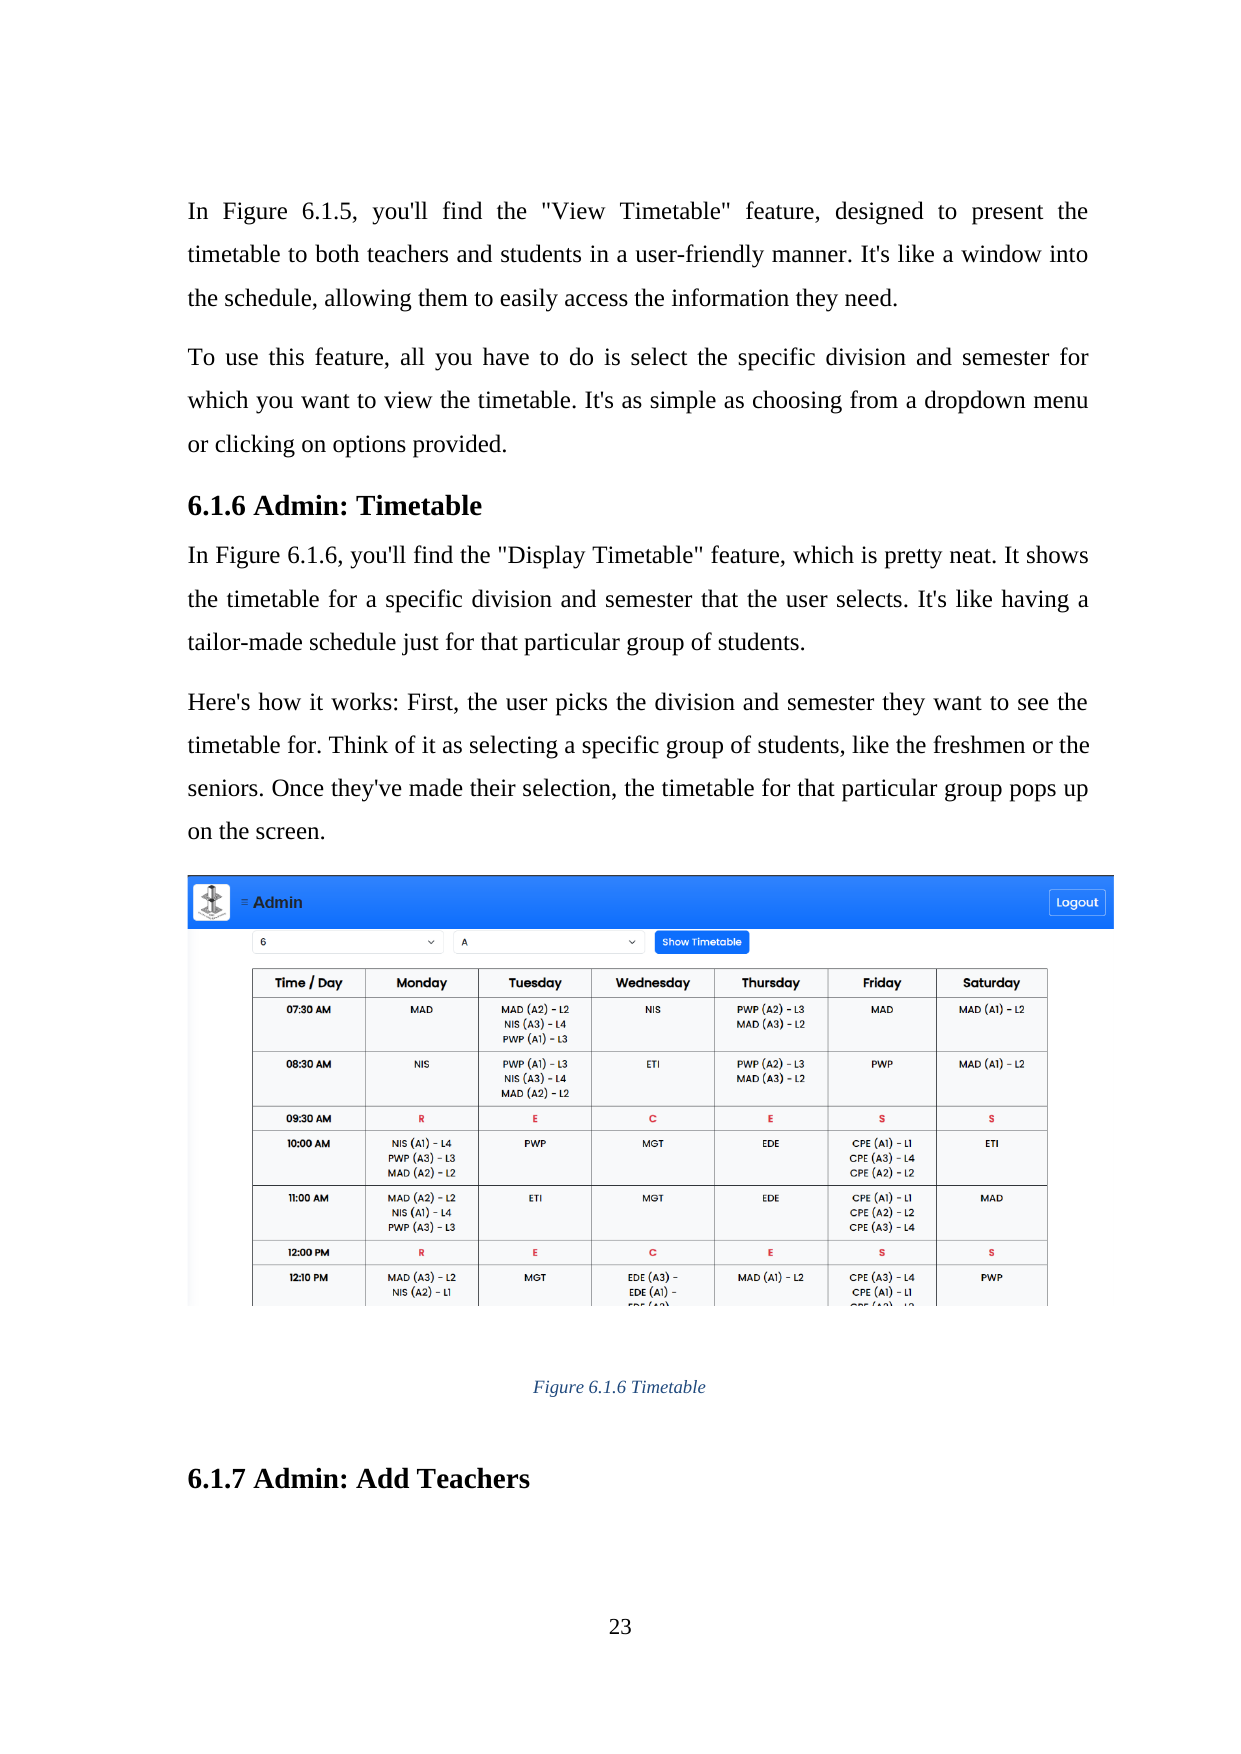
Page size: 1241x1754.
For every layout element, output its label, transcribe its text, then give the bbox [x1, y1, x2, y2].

text In Figure 6.1.5, you'll find the "View Timetable" feature, designed to present the timetable to both teachers and students in a user-friendly manner. It's like a window into the schedule, allowing them to easily access the information they need. [187, 196, 1090, 311]
text 6.1.7 Admin: Add Teachers [187, 1461, 1090, 1494]
text Here's how it works: First, the user picks the division and semester they want to see the timetable for. Think of it as selecting a specific group of students, like the freshmen or the seniors. Once they've made their selection, the timetable for that particular group pops up on the screen. [187, 687, 1090, 845]
text Figure 6.1.6 Timetable [150, 1376, 1090, 1398]
picture [187, 875, 1114, 1306]
text 6.1.6 Admin: Timetable [187, 488, 1090, 522]
text In Figure 6.1.6, you'll find the "Display Timetable" feature, which is pretty neat. It shows the timetable for a specific division and semester that the user selects. It's like having a tailor-made schedule just for that particular group of students. [187, 541, 1090, 656]
text To use this feature, all you have to do is select the specific division and semester for which you want to view the timetable. It's as simple as choosing from a dropdown menu or clicking on options provided. [187, 342, 1090, 457]
